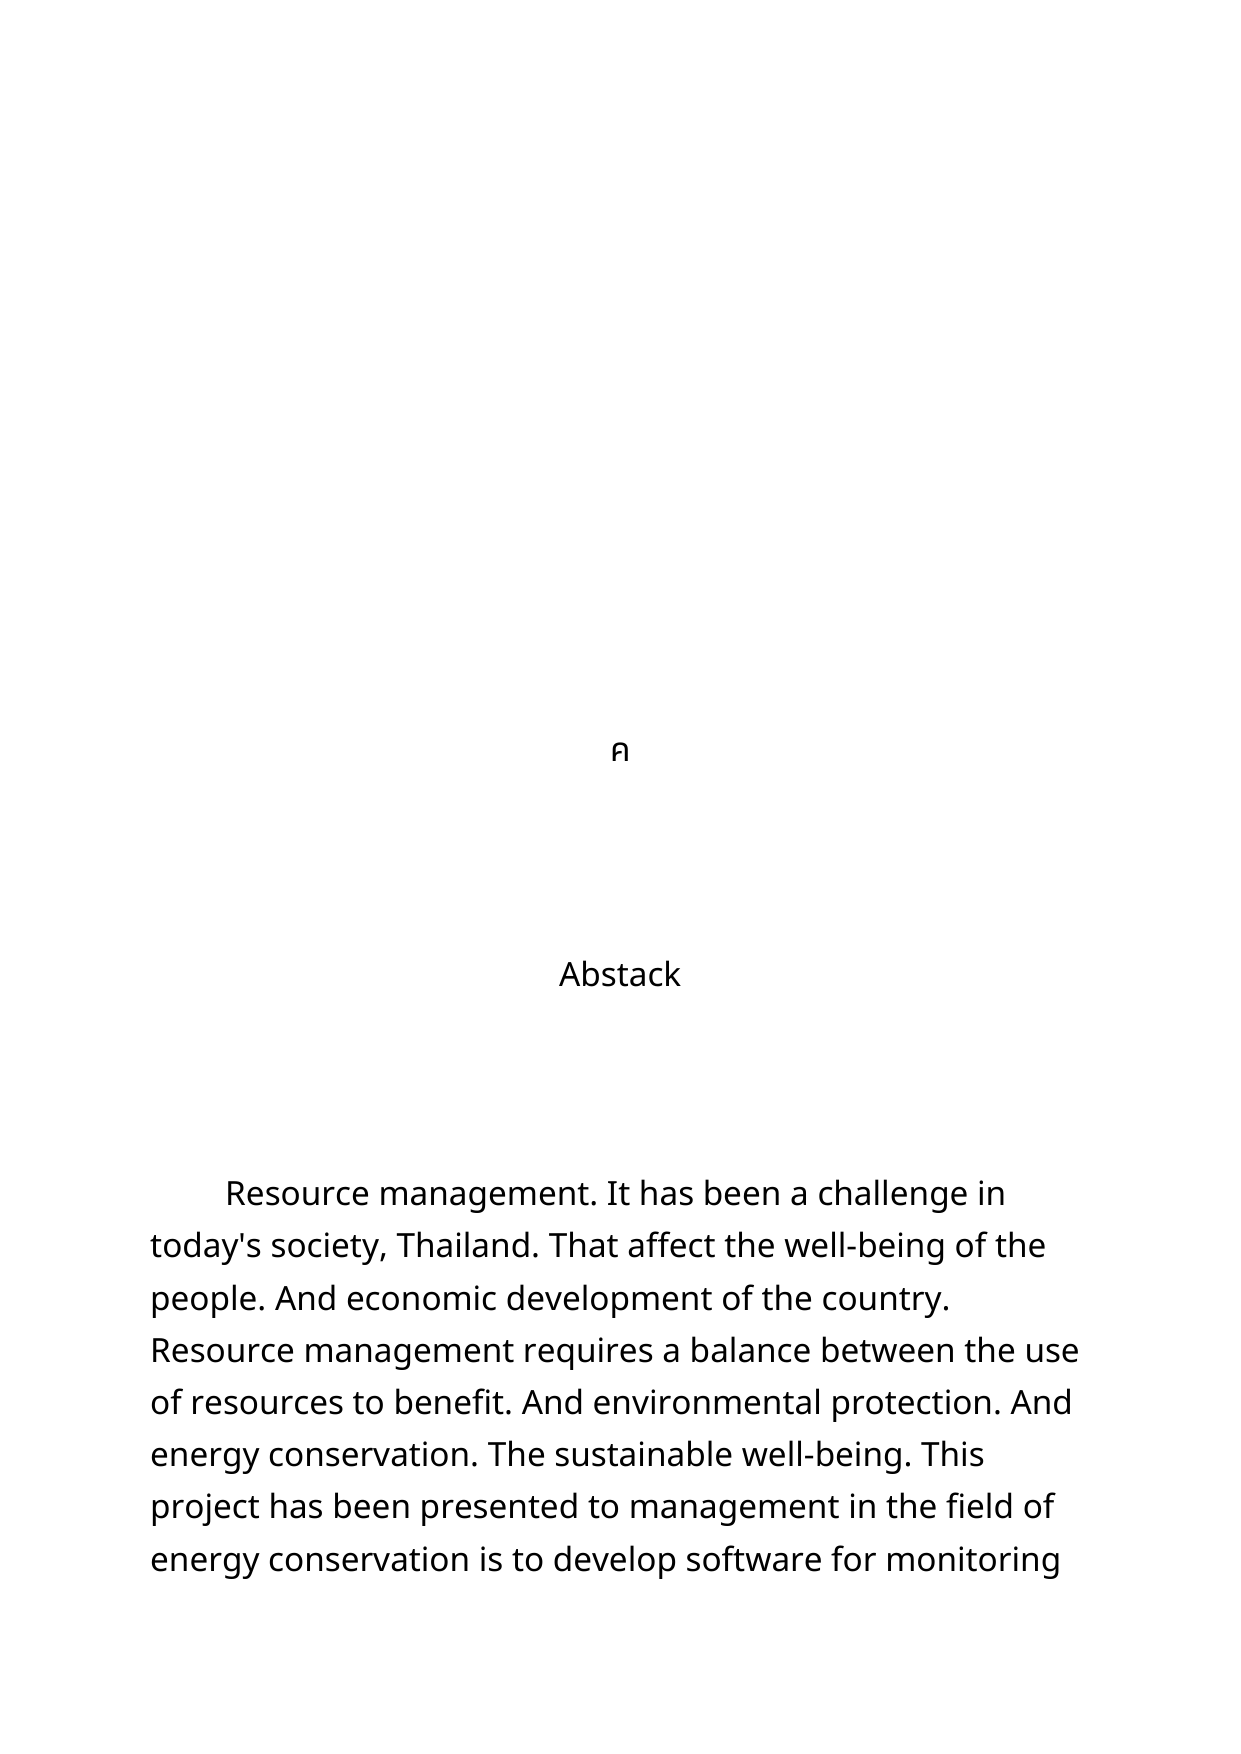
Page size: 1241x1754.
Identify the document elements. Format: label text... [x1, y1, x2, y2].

text ค [150, 726, 1090, 777]
text Abstack [150, 951, 1090, 996]
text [150, 1170, 1090, 1581]
